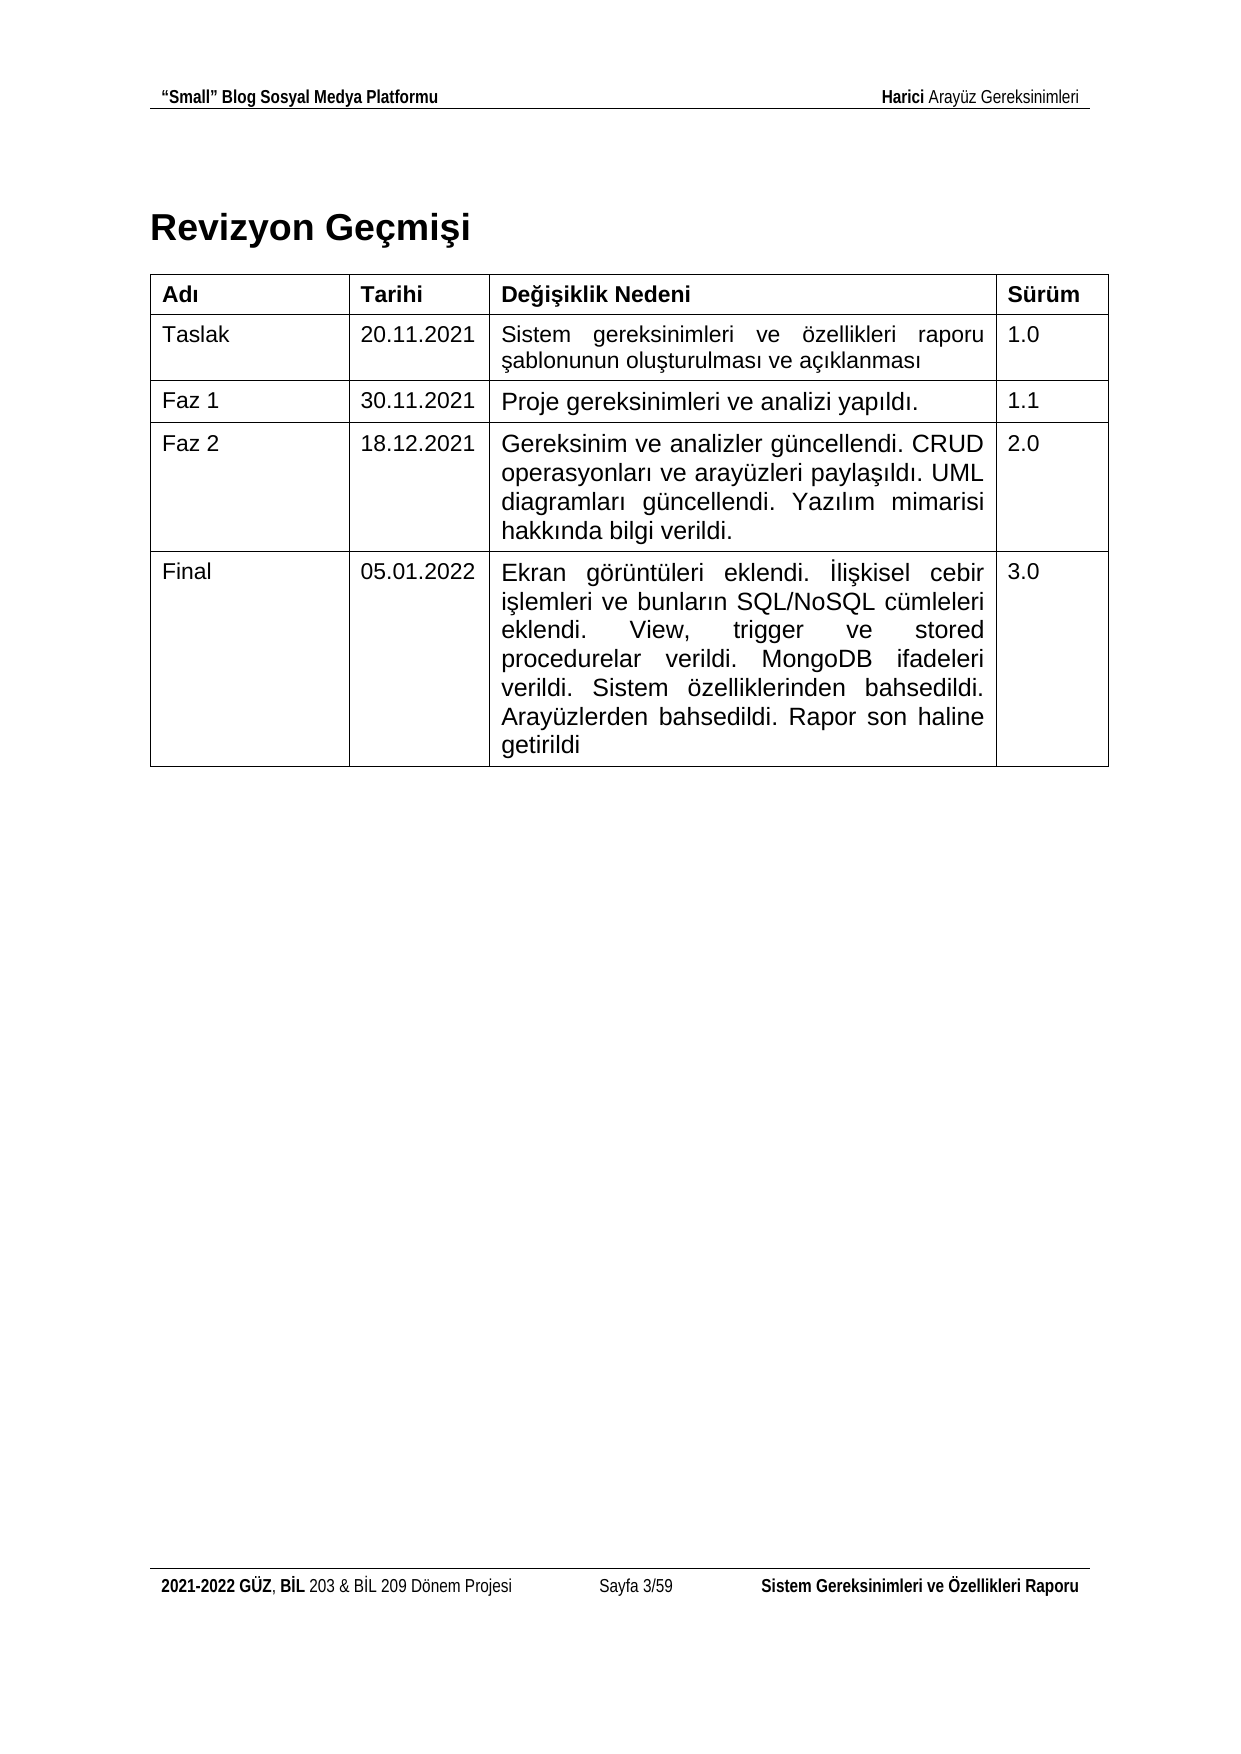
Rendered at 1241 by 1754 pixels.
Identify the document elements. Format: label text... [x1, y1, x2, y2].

table_cell 2.0 [997, 423, 1108, 551]
text Revizyon Geçmişi [150, 206, 1090, 249]
table_cell Sistem gereksinimleri ve özellikleri raporu şablonunun oluşturulması ve açıklanması [490, 315, 996, 380]
table_cell 18.12.2021 [350, 423, 489, 551]
table_header Tarihi [350, 275, 489, 314]
table_cell Faz 2 [151, 423, 349, 551]
table_header Adı [151, 275, 349, 314]
table_cell 1.1 [997, 381, 1108, 422]
table_cell Ekran görüntüleri eklendi. İlişkisel cebir işlemleri ve bunların SQL/NoSQL cümleleri eklendi. View, trigger ve stored procedurelar verildi. MongoDB ifadeleri verildi. Sistem özelliklerinden bahsedildi. Arayüzlerden bahsedildi. Rapor son haline getirildi [490, 552, 996, 766]
table_cell Faz 1 [151, 381, 349, 422]
table_header Değişiklik Nedeni [490, 275, 996, 314]
table_cell 20.11.2021 [350, 315, 489, 380]
table_cell Final [151, 552, 349, 766]
table_cell 30.11.2021 [350, 381, 489, 422]
table_header Sürüm [997, 275, 1108, 314]
table_cell Taslak [151, 315, 349, 380]
table_cell Gereksinim ve analizler güncellendi. CRUD operasyonları ve arayüzleri paylaşıldı. UML diagramları güncellendi. Yazılım mimarisi hakkında bilgi verildi. [490, 423, 996, 551]
table_cell 05.01.2022 [350, 552, 489, 766]
table_cell 3.0 [997, 552, 1108, 766]
table_cell 1.0 [997, 315, 1108, 380]
table_cell Proje gereksinimleri ve analizi yapıldı. [490, 381, 996, 422]
